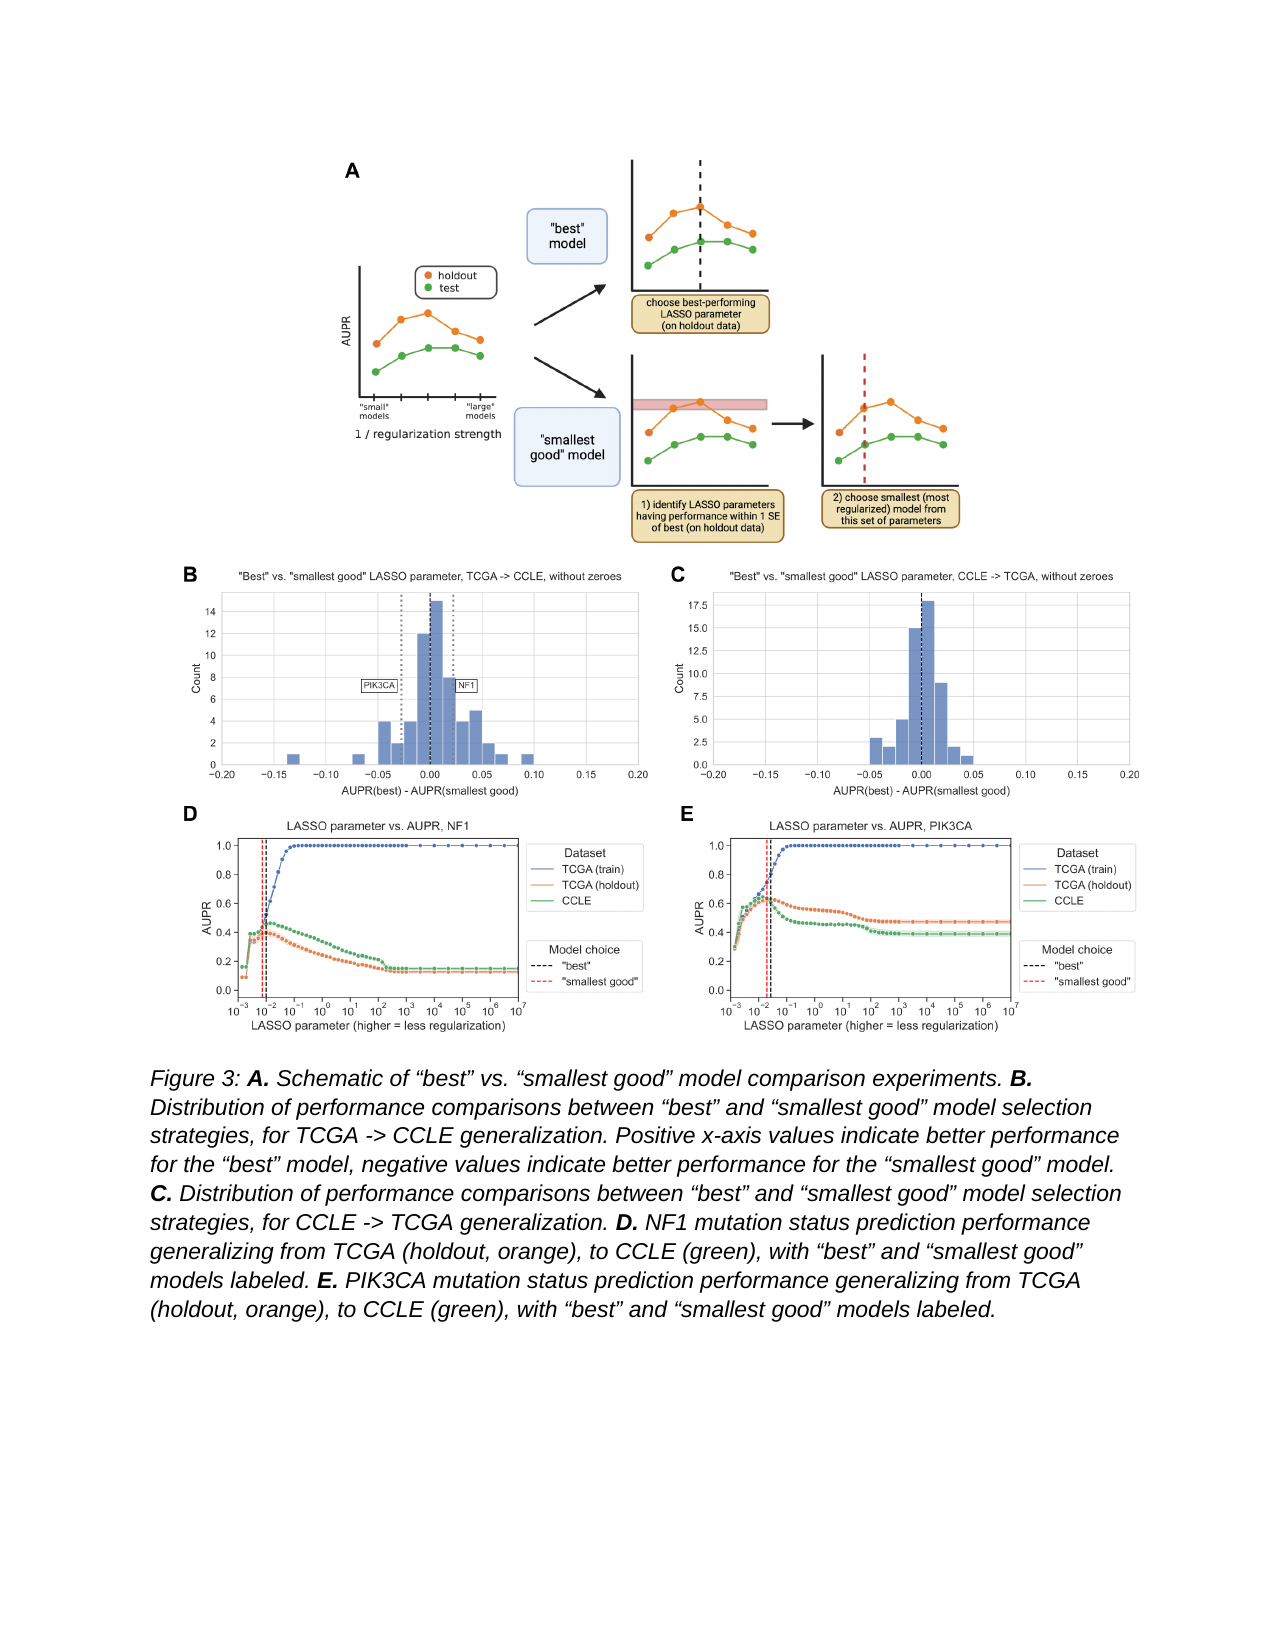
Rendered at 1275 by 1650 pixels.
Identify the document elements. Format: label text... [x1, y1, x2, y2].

picture [168, 150, 1144, 1037]
text Figure 3: A. Schematic of “best” vs. “smallest good” model comparison experiments. B. Distribution of performance comparisons between “best” and “smallest good” model selection strategies, for TCGA -> CCLE generalization. Positive x-axis values indicate better performance for the “best” model, negative values indicate better performance for the “smallest good” model. C. Distribution of performance comparisons between “best” and “smallest good” model selection strategies, for CCLE -> TCGA generalization. D. NF1 mutation status prediction performance generalizing from TCGA (holdout, orange), to CCLE (green), with “best” and “smallest good” models labeled. E. PIK3CA mutation status prediction performance generalizing from TCGA (holdout, orange), to CCLE (green), with “best” and “smallest good” models labeled. [150, 1064, 1125, 1323]
